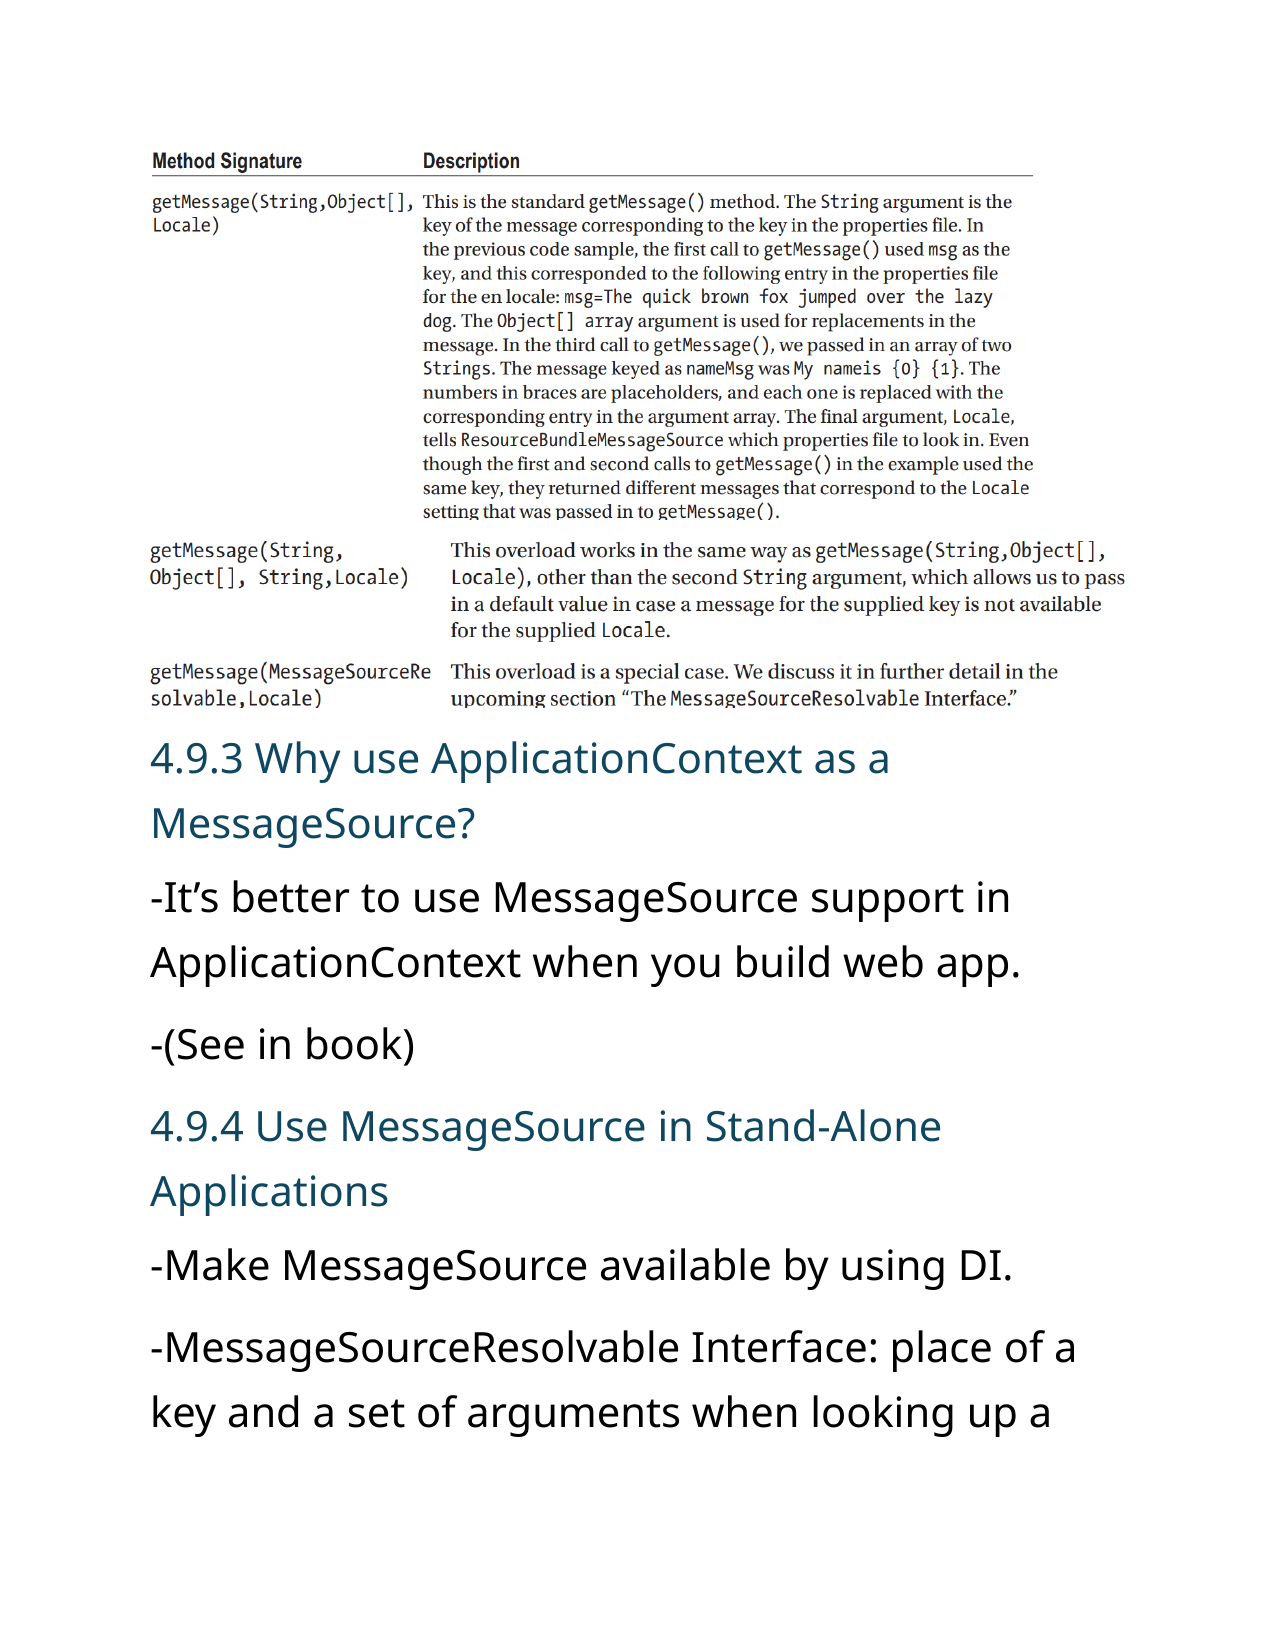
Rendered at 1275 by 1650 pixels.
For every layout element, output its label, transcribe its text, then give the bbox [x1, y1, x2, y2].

picture [150, 150, 1034, 520]
subtitle 4.9.4 Use MessageSource in Stand-Alone Applications [150, 1097, 1125, 1219]
picture [150, 541, 1125, 708]
text -(See in book) [150, 1015, 1125, 1072]
text -Make MessageSource available by using DI. [150, 1236, 1125, 1292]
subtitle 4.9.3 Why use ApplicationContext as a MessageSource? [150, 729, 1125, 851]
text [150, 1317, 1125, 1439]
text -It’s better to use MessageSource support in ApplicationContext when you build web app. [150, 868, 1125, 990]
